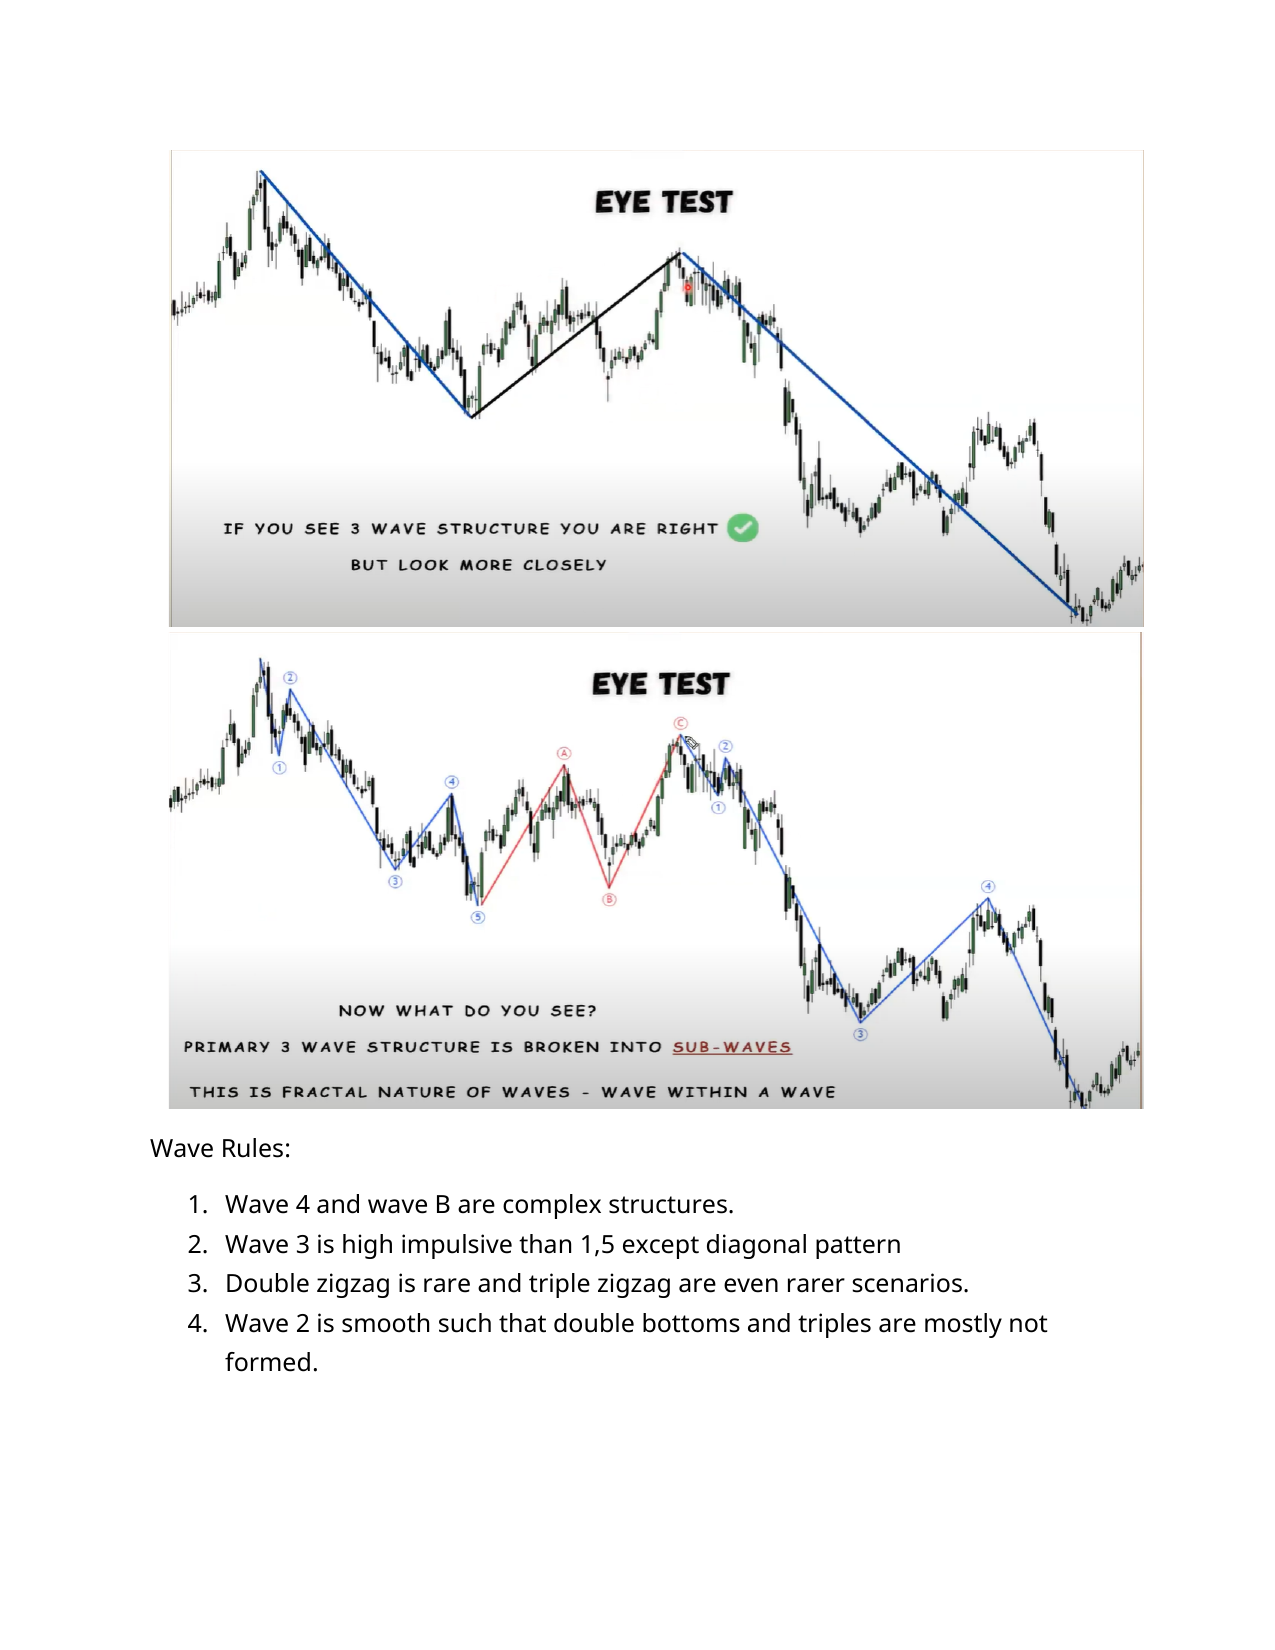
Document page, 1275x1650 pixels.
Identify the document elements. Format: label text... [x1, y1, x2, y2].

text Wave Rules: [150, 1131, 1125, 1165]
text Test: [150, 150, 1125, 1108]
list Wave 4 and wave B are complex structures. [187, 1187, 1125, 1221]
list Double zigzag is rare and triple zigzag are even rarer scenarios. [187, 1266, 1125, 1300]
list Wave 3 is high impulsive than 1,5 except diagonal pattern [187, 1226, 1125, 1260]
list Wave 2 is smooth such that double bottoms and triples are mostly not formed. [187, 1305, 1125, 1379]
